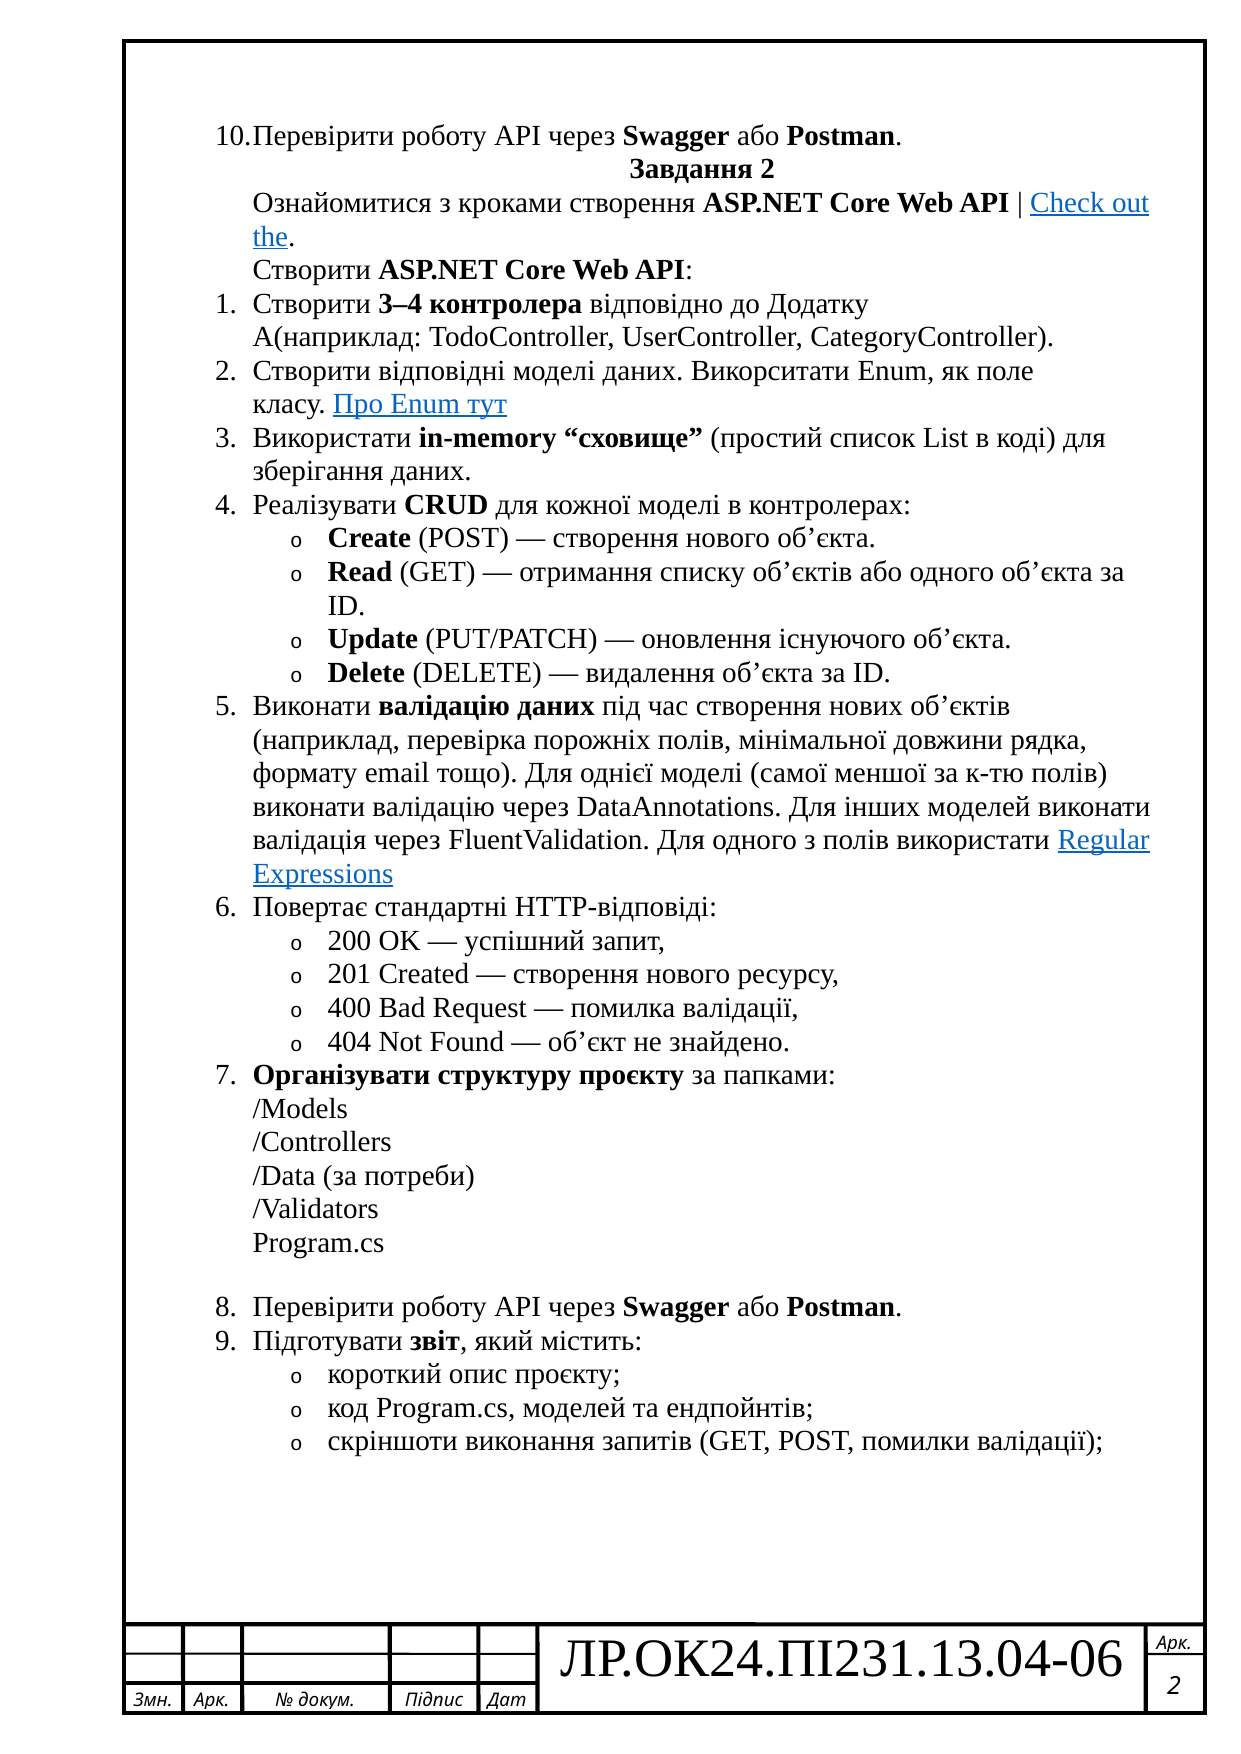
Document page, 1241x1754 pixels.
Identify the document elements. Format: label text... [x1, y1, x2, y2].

text Ознайомитися з кроками створення ASP.NET Core Web API | Check out the. [252, 185, 1152, 252]
list Реалізувати CRUD для кожної моделі в контролерах: [215, 487, 1152, 521]
list Створити 3–4 контролера відповідно до Додатку А(наприклад: TodoController, UserController, CategoryController). [215, 286, 1152, 353]
list Використати in-memory “сховище” (простий список List в коді) для зберігання даних. [215, 420, 1152, 487]
text Завдання 2 [252, 152, 1152, 185]
list Перевірити роботу API через Swagger або Postman. [215, 118, 1152, 152]
list Read (GET) — отримання списку об’єктів або одного об’єкта за ID. [290, 554, 1152, 621]
list Перевірити роботу API через Swagger або Postman. [215, 1289, 1152, 1323]
list Update (PUT/PATCH) — оновлення існуючого об’єкта. [290, 621, 1152, 655]
list Створити відповідні моделі даних. Викорситати Enum, як поле класу. Про Enum тут [215, 353, 1152, 420]
list 400 Bad Request — помилка валідації, [290, 990, 1152, 1024]
list короткий опис проєкту; [290, 1356, 1152, 1390]
text Створити ASP.NET Core Web API: [252, 252, 1152, 286]
list 404 Not Found — об’єкт не знайдено. [290, 1024, 1152, 1057]
list Create (POST) — створення нового об’єкта. [290, 521, 1152, 554]
list Виконати валідацію даних під час створення нових об’єктів (наприклад, перевірка порожніх полів, мінімальної довжини рядка, формату email тощо). Для однієї моделі (самої меншої за к-тю полів) виконати валідацію через DataAnnotations. Для інших моделей виконати валідація через FluentValidation. Для одного з полів використати Regular Expressions [215, 688, 1152, 889]
list Повертає стандартні HTTP-відповіді: [215, 889, 1152, 923]
list скріншоти виконання запитів (GET, POST, помилки валідації); [290, 1423, 1152, 1457]
list 201 Created — створення нового ресурсу, [290, 957, 1152, 990]
text /Models /Controllers /Data (за потреби) /Validators Program.cs [252, 1091, 1152, 1289]
list 200 OK — успішний запит, [290, 923, 1152, 957]
list Delete (DELETE) — видалення об’єкта за ID. [290, 655, 1152, 688]
list Організувати структуру проєкту за папками: [215, 1057, 1152, 1091]
list Підготувати звіт, який містить: [215, 1323, 1152, 1356]
list код Program.cs, моделей та ендпойнтів; [290, 1390, 1152, 1423]
